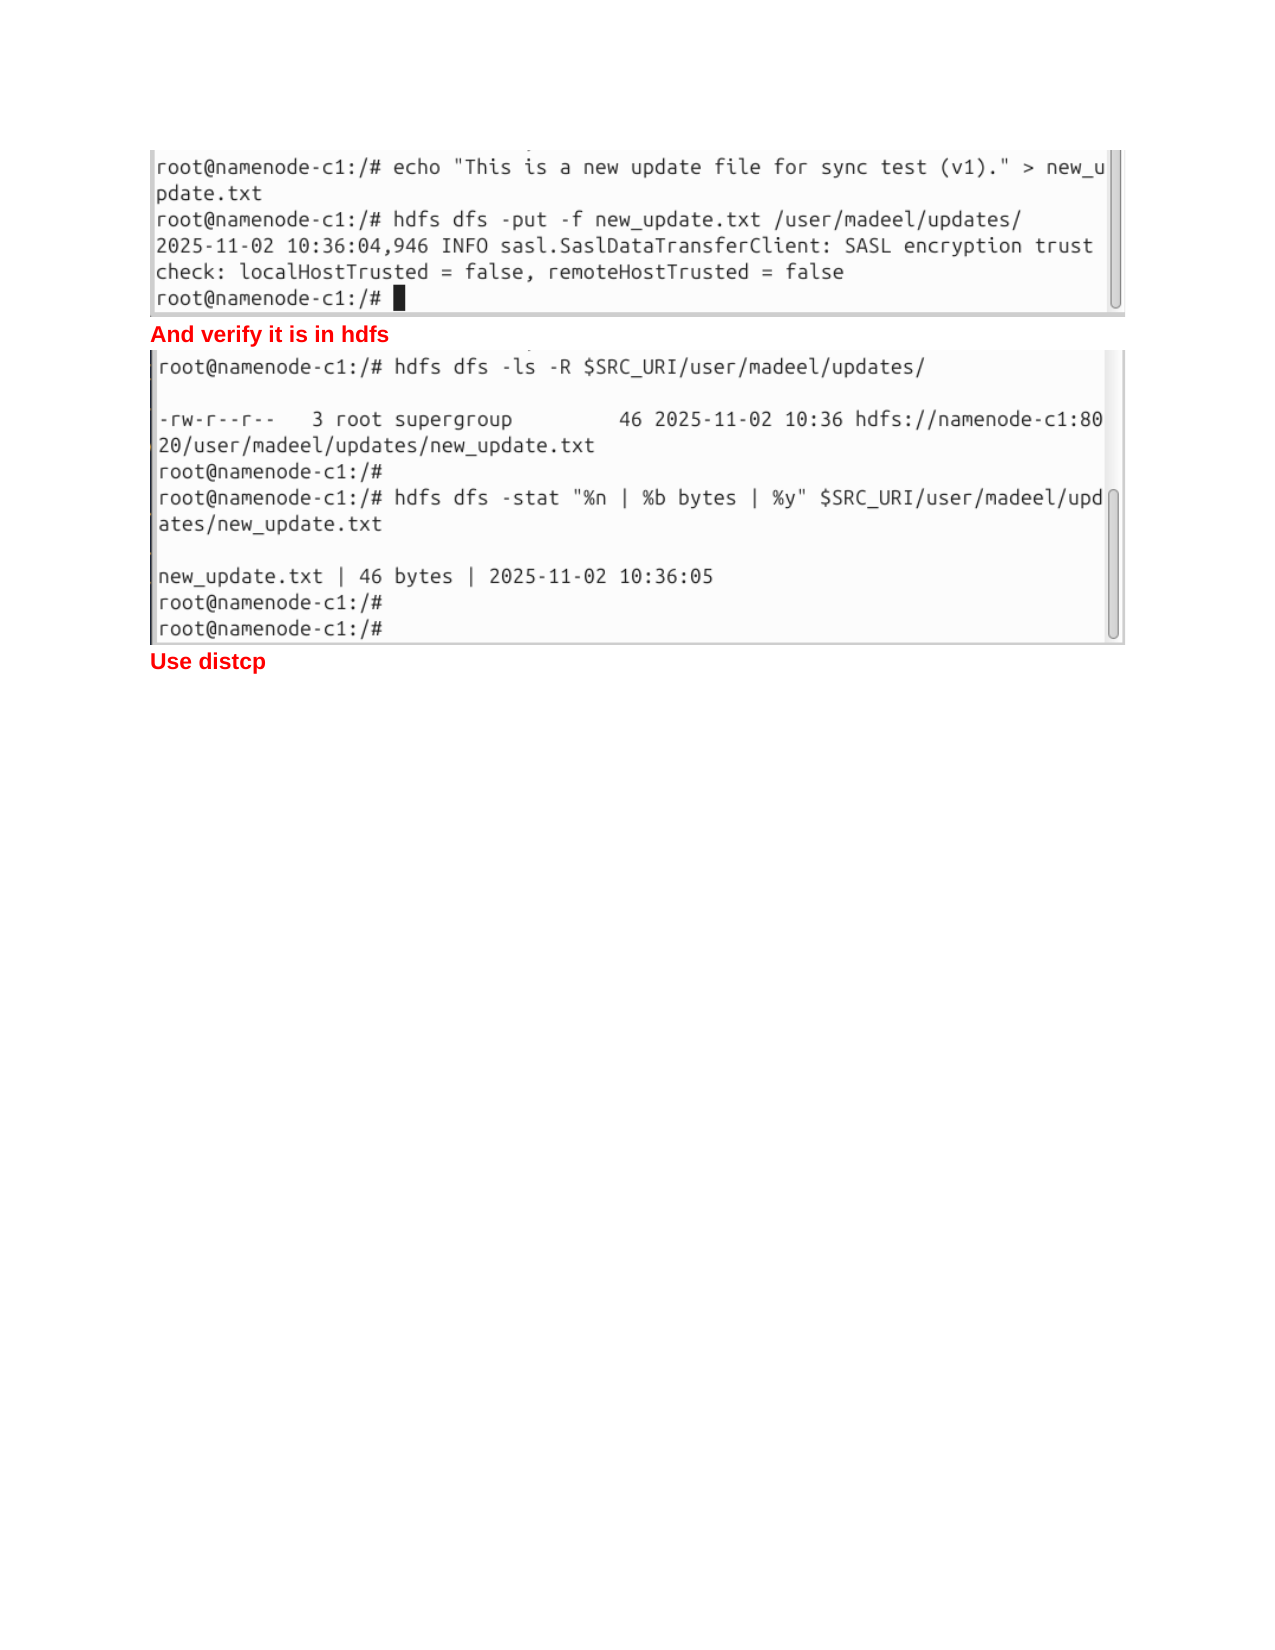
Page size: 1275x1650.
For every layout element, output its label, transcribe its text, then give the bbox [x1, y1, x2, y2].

text And verify it is in hdfs [150, 321, 1125, 347]
picture [150, 150, 1125, 317]
picture [150, 350, 1125, 645]
text Use distcp [150, 648, 1125, 675]
